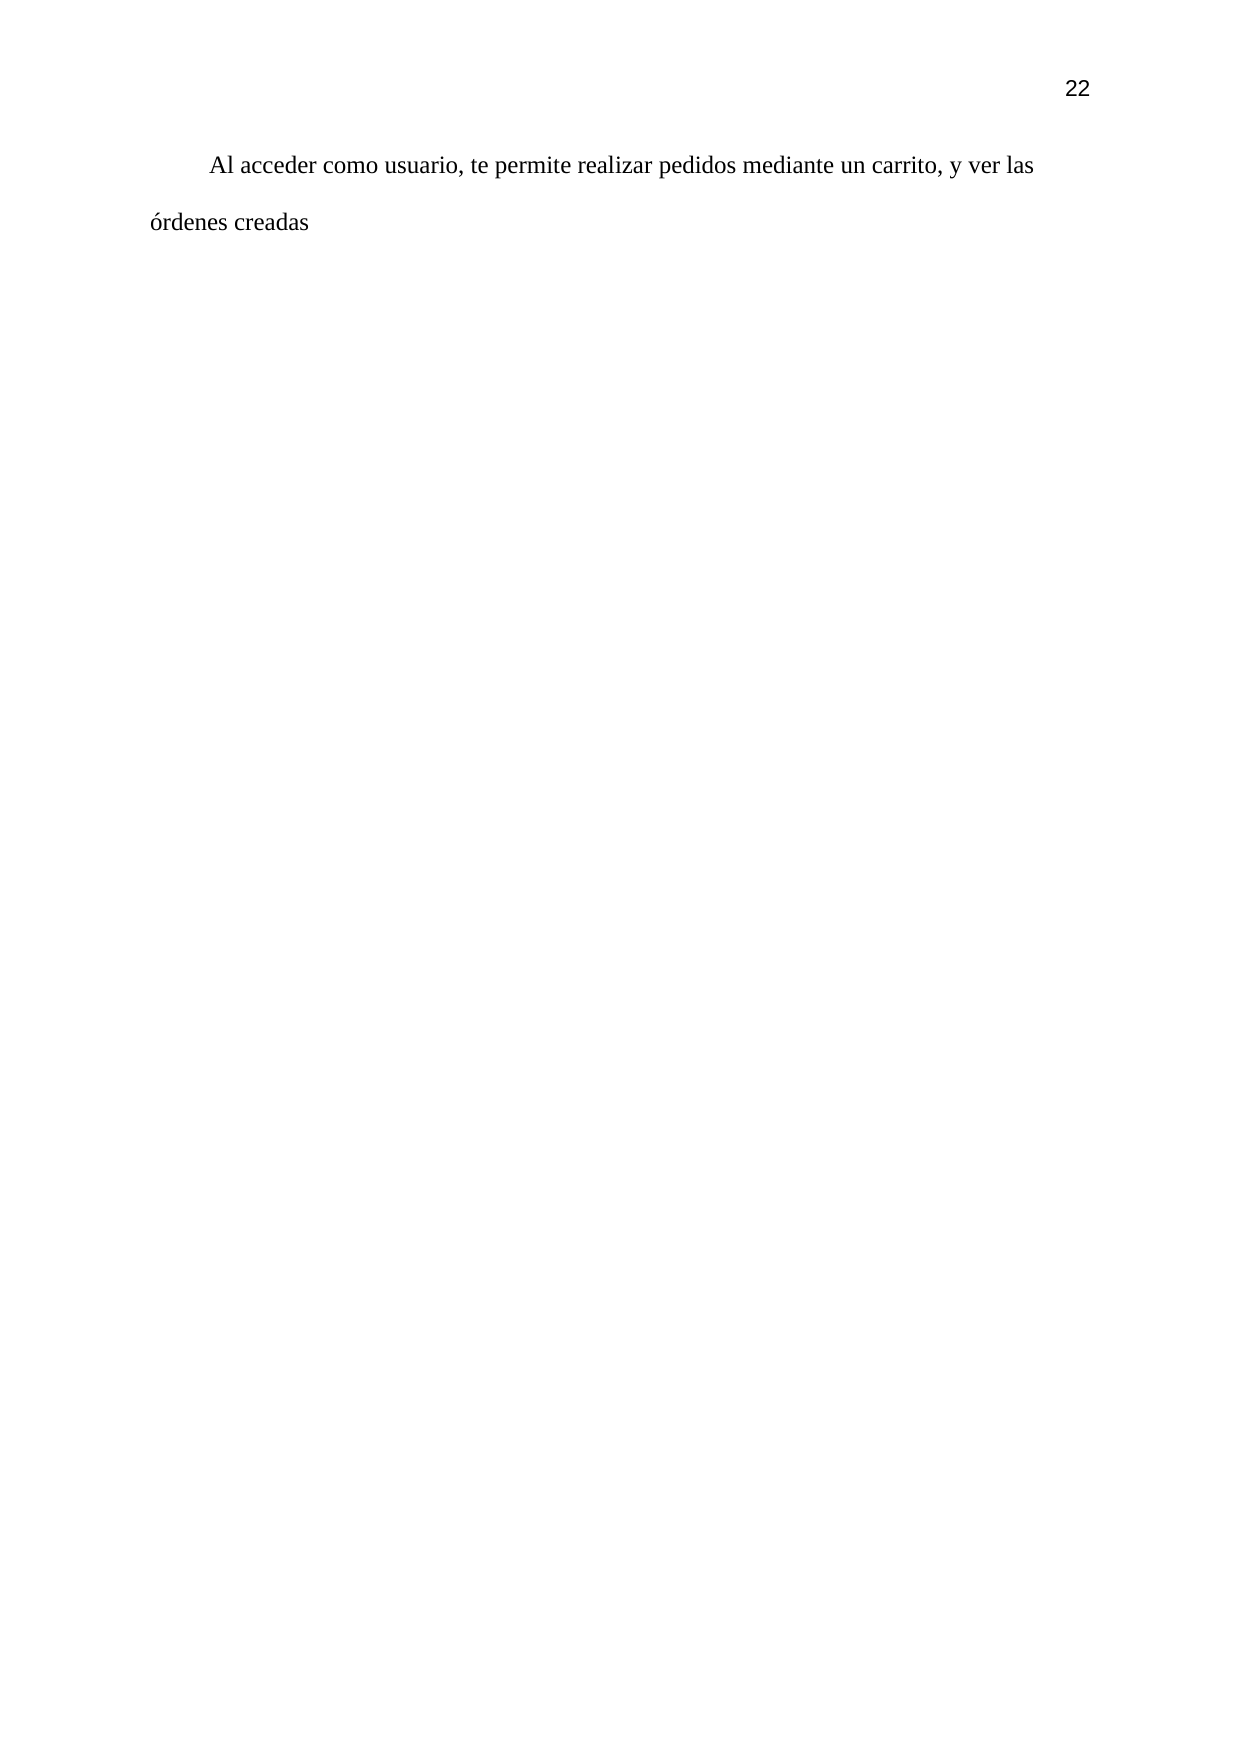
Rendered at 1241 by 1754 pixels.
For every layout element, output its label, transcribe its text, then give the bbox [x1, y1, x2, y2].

text Al acceder como usuario, te permite realizar pedidos mediante un carrito, y ver las órdenes creadas [150, 150, 1090, 236]
